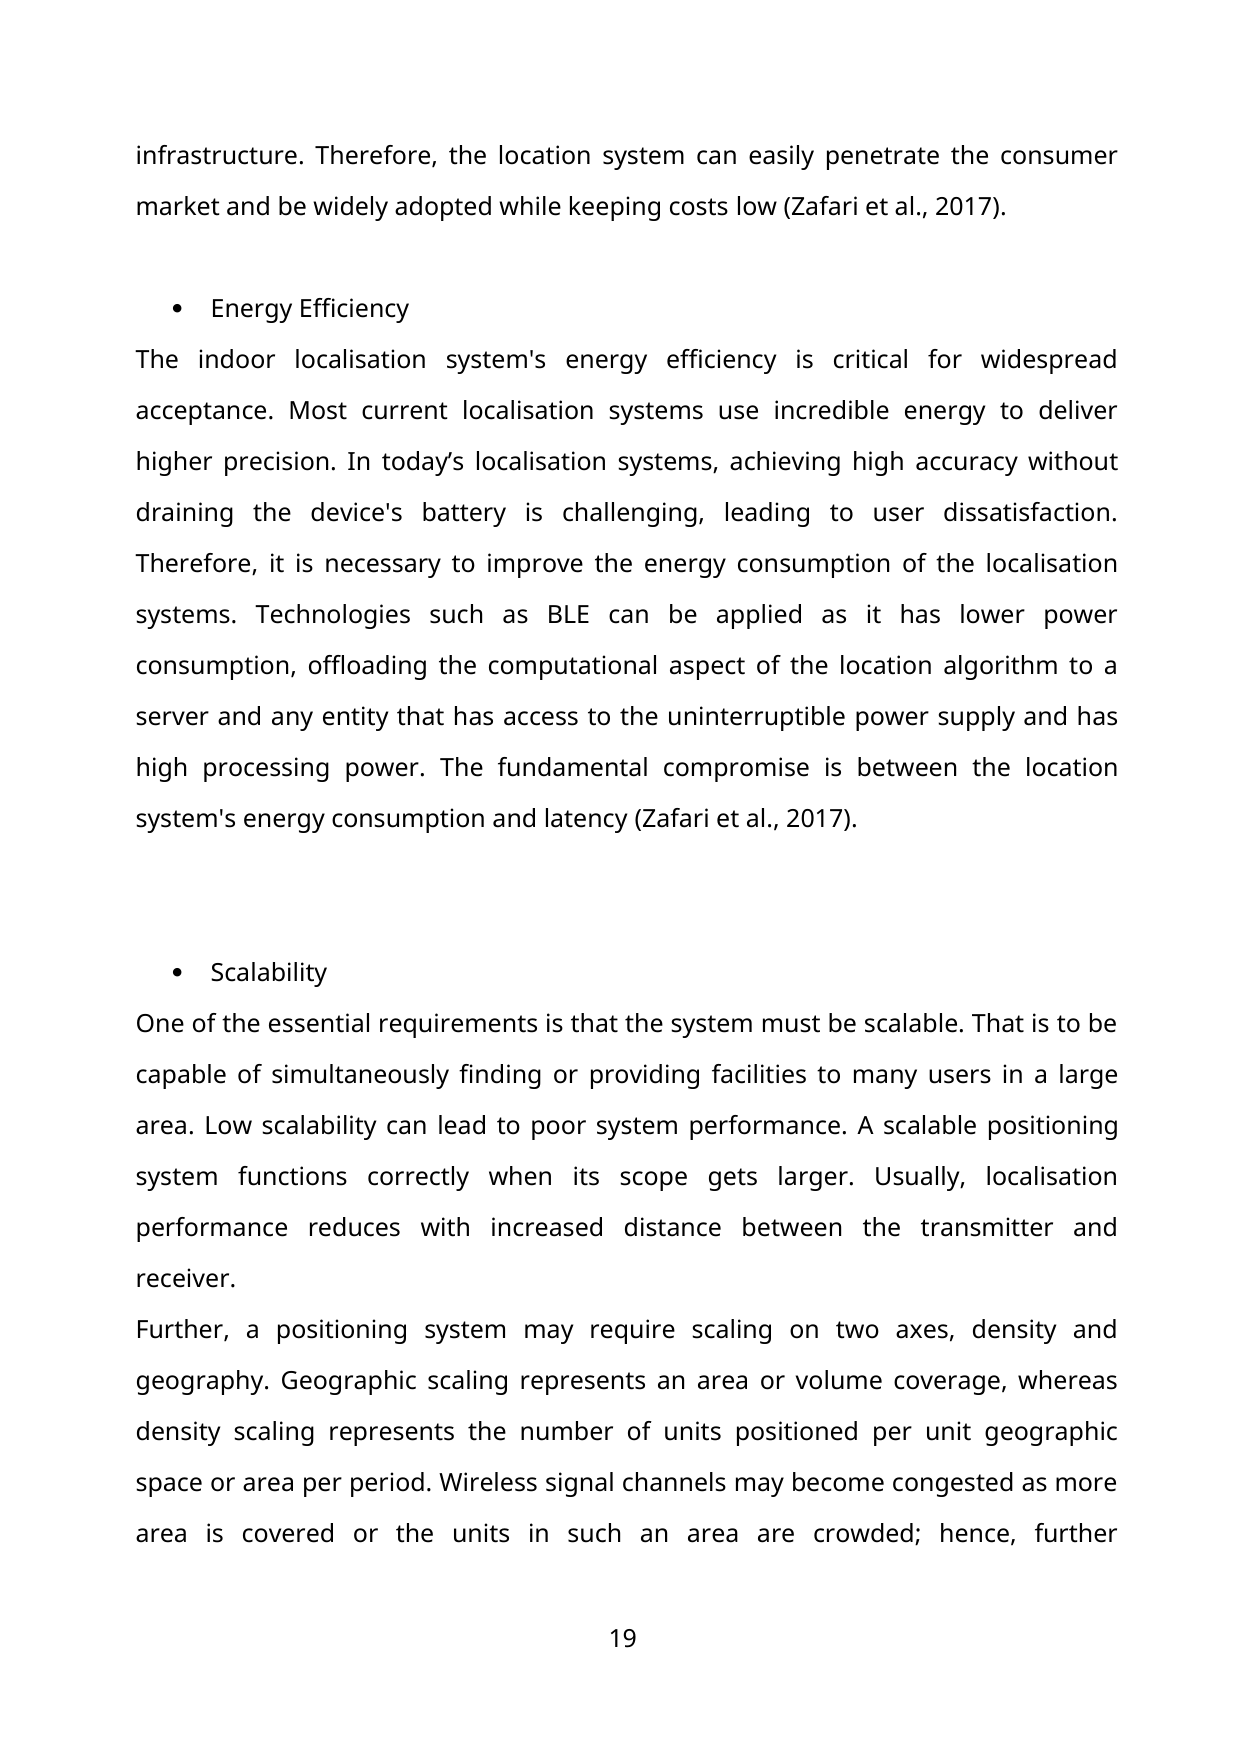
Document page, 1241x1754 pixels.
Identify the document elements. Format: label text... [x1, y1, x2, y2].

text One of the essential requirements is that the system must be scalable. That is to be capable of simultaneously finding or providing facilities to many users in a large area. Low scalability can lead to poor system performance. A scalable positioning system functions correctly when its scope gets larger. Usually, localisation performance reduces with increased distance between the transmitter and receiver. [135, 1005, 1119, 1294]
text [135, 137, 1119, 223]
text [135, 1311, 1119, 1550]
list Energy Efficiency [173, 291, 1119, 325]
list Scalability [173, 954, 1119, 988]
text The indoor localisation system's energy efficiency is critical for widespread acceptance. Most current localisation systems use incredible energy to deliver higher precision. In today’s localisation systems, achieving high accuracy without draining the device's battery is challenging, leading to user dissatisfaction. Therefore, it is necessary to improve the energy consumption of the localisation systems. Technologies such as BLE can be applied as it has lower power consumption, offloading the computational aspect of the location algorithm to a server and any entity that has access to the uninterruptible power supply and has high processing power. The fundamental compromise is between the location system's energy consumption and latency (Zafari et al., 2017). [135, 342, 1119, 835]
